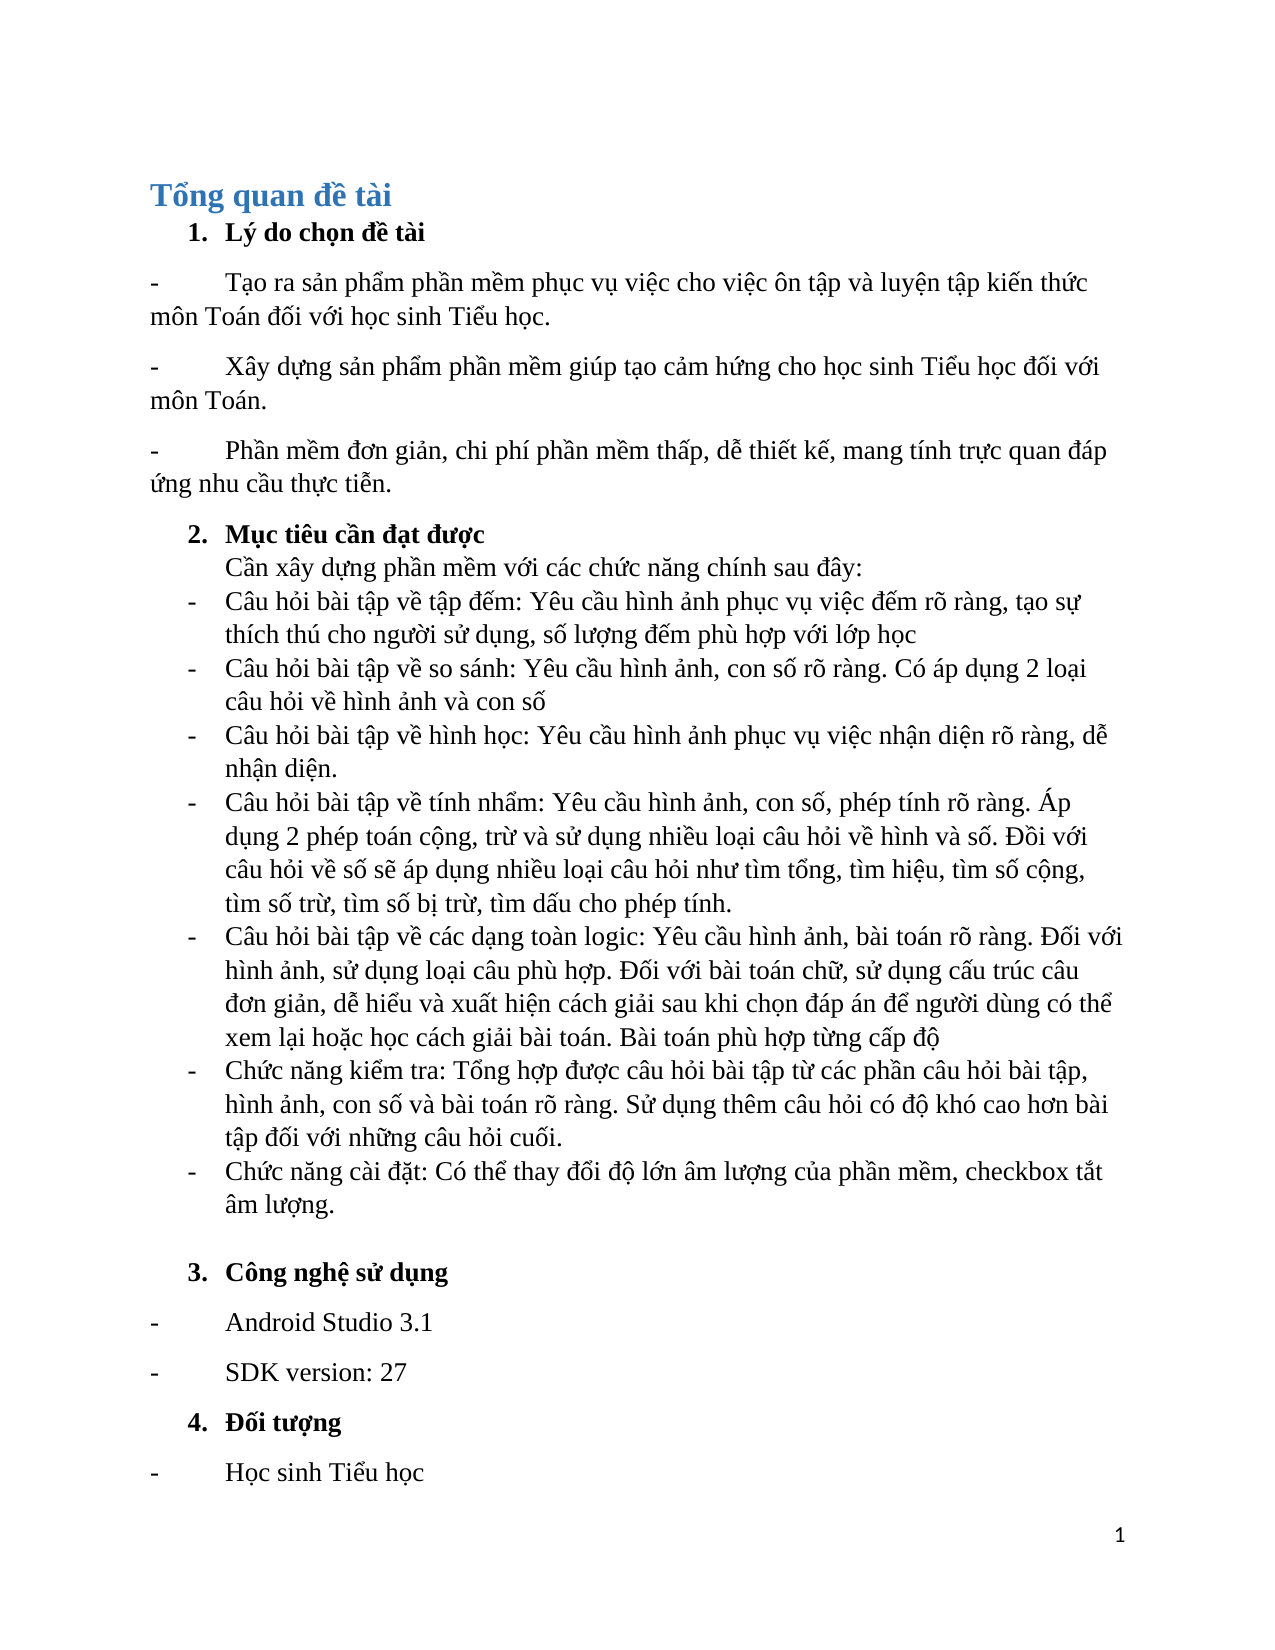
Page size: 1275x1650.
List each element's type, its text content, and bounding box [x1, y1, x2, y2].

text - Phần mềm đơn giản, chi phí phần mềm thấp, dễ thiết kế, mang tính trực quan đáp ứng nhu cầu thực tiễn. [150, 434, 1125, 499]
list Câu hỏi bài tập về tập đếm: Yêu cầu hình ảnh phục vụ việc đếm rõ ràng, tạo sự thích thú cho người sử dụng, số lượng đếm phù hợp với lớp học [187, 585, 1125, 649]
list Câu hỏi bài tập về các dạng toàn logic: Yêu cầu hình ảnh, bài toán rõ ràng. Đối với hình ảnh, sử dụng loại câu phù hợp. Đối với bài toán chữ, sử dụng cấu trúc câu đơn giản, dễ hiểu và xuất hiện cách giải sau khi chọn đáp án để người dùng có thể xem lại hoặc học cách giải bài toán. Bài toán phù hợp từng cấp độ [187, 920, 1125, 1052]
list Mục tiêu cần đạt được [187, 518, 1125, 549]
list Chức năng kiểm tra: Tổng hợp được câu hỏi bài tập từ các phần câu hỏi bài tập, hình ảnh, con số và bài toán rõ ràng. Sử dụng thêm câu hỏi có độ khó cao hơn bài tập đối với những câu hỏi cuối. [187, 1054, 1125, 1153]
list Công nghệ sử dụng [187, 1256, 1125, 1287]
text - Tạo ra sản phẩm phần mềm phục vụ việc cho việc ôn tập và luyện tập kiến thức môn Toán đối với học sinh Tiểu học. [150, 267, 1125, 331]
text - Xây dựng sản phẩm phần mềm giúp tạo cảm hứng cho học sinh Tiểu học đối với môn Toán. [150, 350, 1125, 415]
list Câu hỏi bài tập về tính nhẩm: Yêu cầu hình ảnh, con số, phép tính rõ ràng. Áp dụng 2 phép toán cộng, trừ và sử dụng nhiều loại câu hỏi về hình và số. Đồi với câu hỏi về số sẽ áp dụng nhiều loại câu hỏi như tìm tổng, tìm hiệu, tìm số cộng, tìm số trừ, tìm số bị trừ, tìm dấu cho phép tính. [187, 786, 1125, 918]
list Câu hỏi bài tập về so sánh: Yêu cầu hình ảnh, con số rõ ràng. Có áp dụng 2 loại câu hỏi về hình ảnh và con số [187, 652, 1125, 717]
list Đối tượng [187, 1406, 1125, 1437]
list Chức năng cài đặt: Có thể thay đổi độ lớn âm lượng của phần mềm, checkbox tắt âm lượng. [187, 1155, 1125, 1220]
list Lý do chọn đề tài [187, 216, 1125, 247]
text - SDK version: 27 [150, 1356, 1125, 1387]
text - Học sinh Tiểu học [150, 1457, 1125, 1488]
subtitle Tổng quan đề tài [150, 175, 1125, 213]
list Câu hỏi bài tập về hình học: Yêu cầu hình ảnh phục vụ việc nhận diện rõ ràng, dễ nhận diện. [187, 719, 1125, 784]
text - Android Studio 3.1 [150, 1306, 1125, 1337]
list Cần xây dựng phần mềm với các chức năng chính sau đây: [225, 551, 1125, 582]
